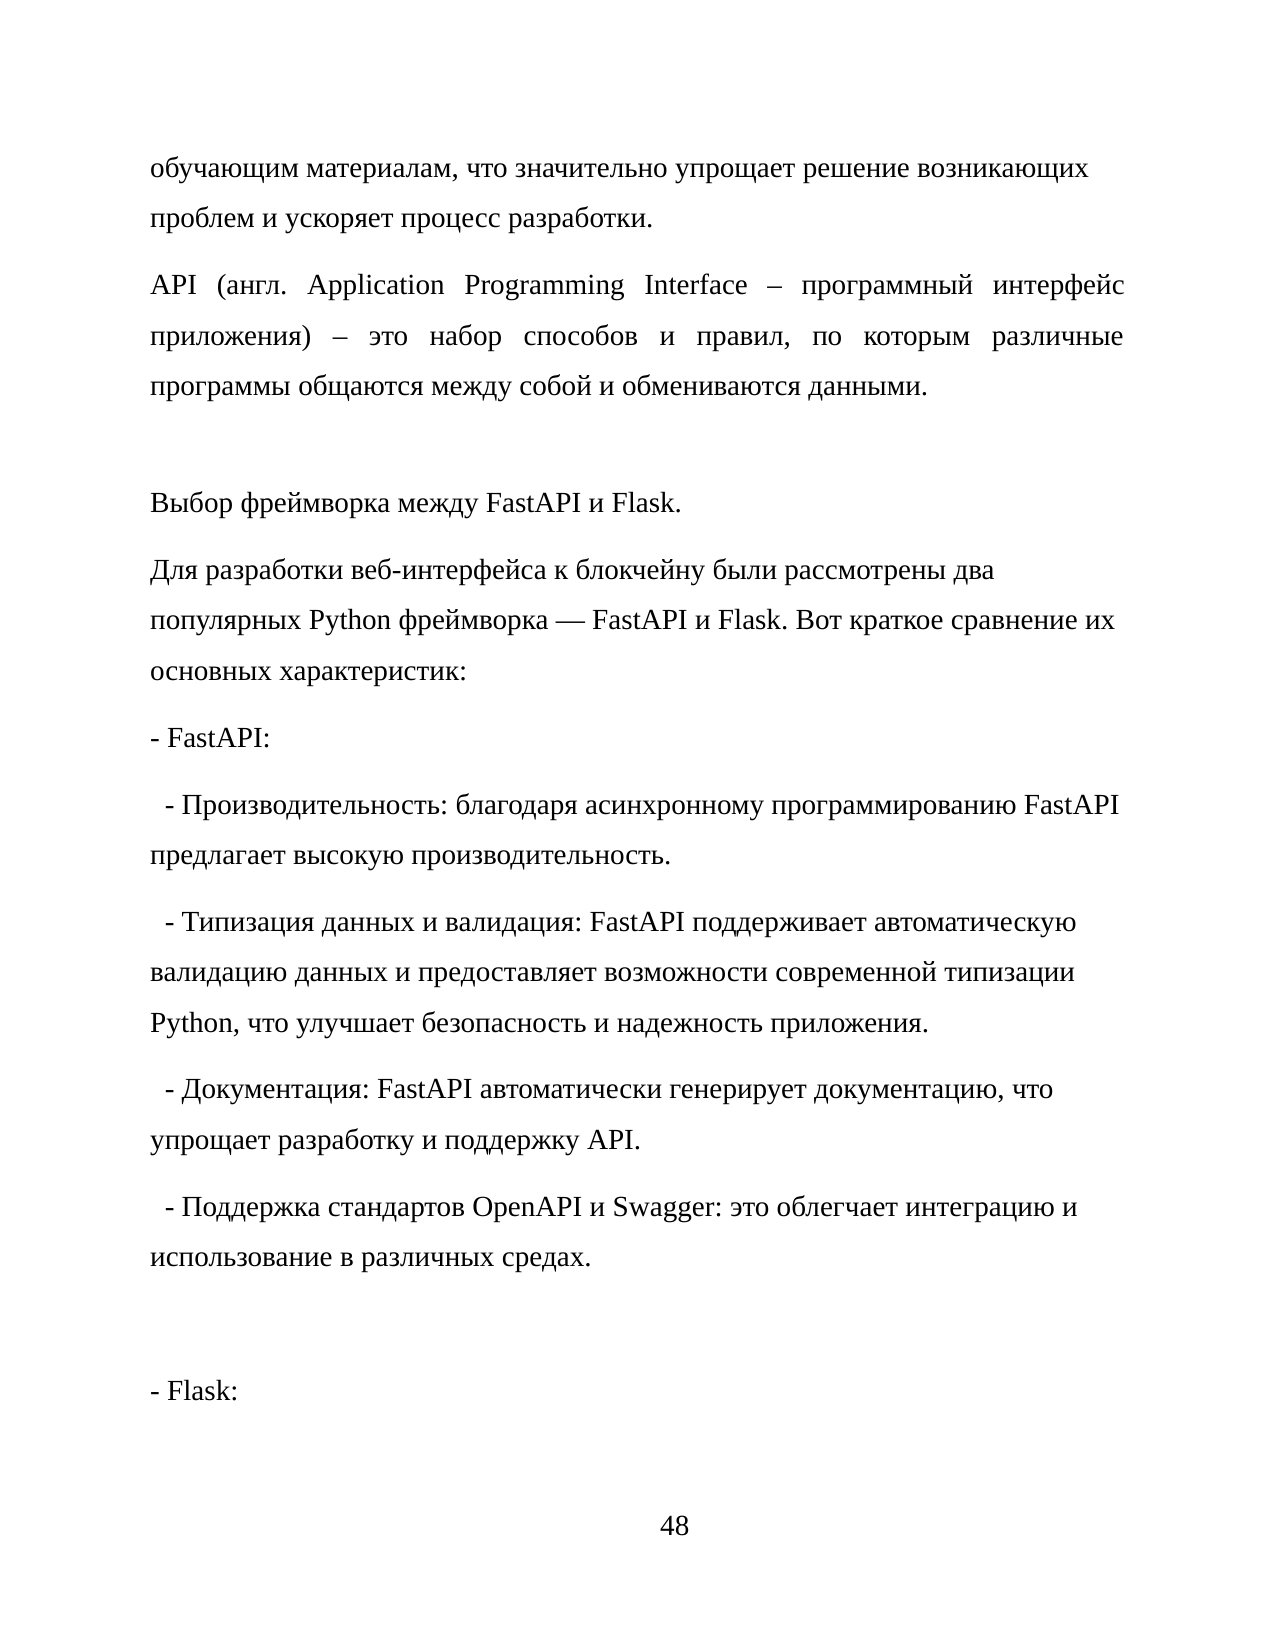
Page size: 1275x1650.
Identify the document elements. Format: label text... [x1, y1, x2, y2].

text Выбор фреймворка между FastAPI и Flask. [150, 485, 1125, 519]
text - Типизация данных и валидация: FastAPI поддерживает автоматическую валидацию данных и предоставляет возможности современной типизации Python, что улучшает безопасность и надежность приложения. [150, 904, 1125, 1038]
text API (англ. Application Programming Interface – программный интерфейс приложения) – это набор способов и правил, по которым различные программы общаются между собой и обмениваются данными. [150, 267, 1125, 401]
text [150, 150, 1125, 234]
text - Документация: FastAPI автоматически генерирует документацию, что упрощает разработку и поддержку API. [150, 1072, 1125, 1156]
text - FastAPI: [150, 720, 1125, 753]
text - Производительность: благодаря асинхронному программированию FastAPI предлагает высокую производительность. [150, 787, 1125, 871]
text - Flask: [150, 1373, 1125, 1407]
text - Поддержка стандартов OpenAPI и Swagger: это облегчает интеграцию и использование в различных средах. [150, 1189, 1125, 1273]
text Для разработки веб-интерфейса к блокчейну были рассмотрены два популярных Python фреймворка — FastAPI и Flask. Вот краткое сравнение их основных характеристик: [150, 552, 1125, 686]
